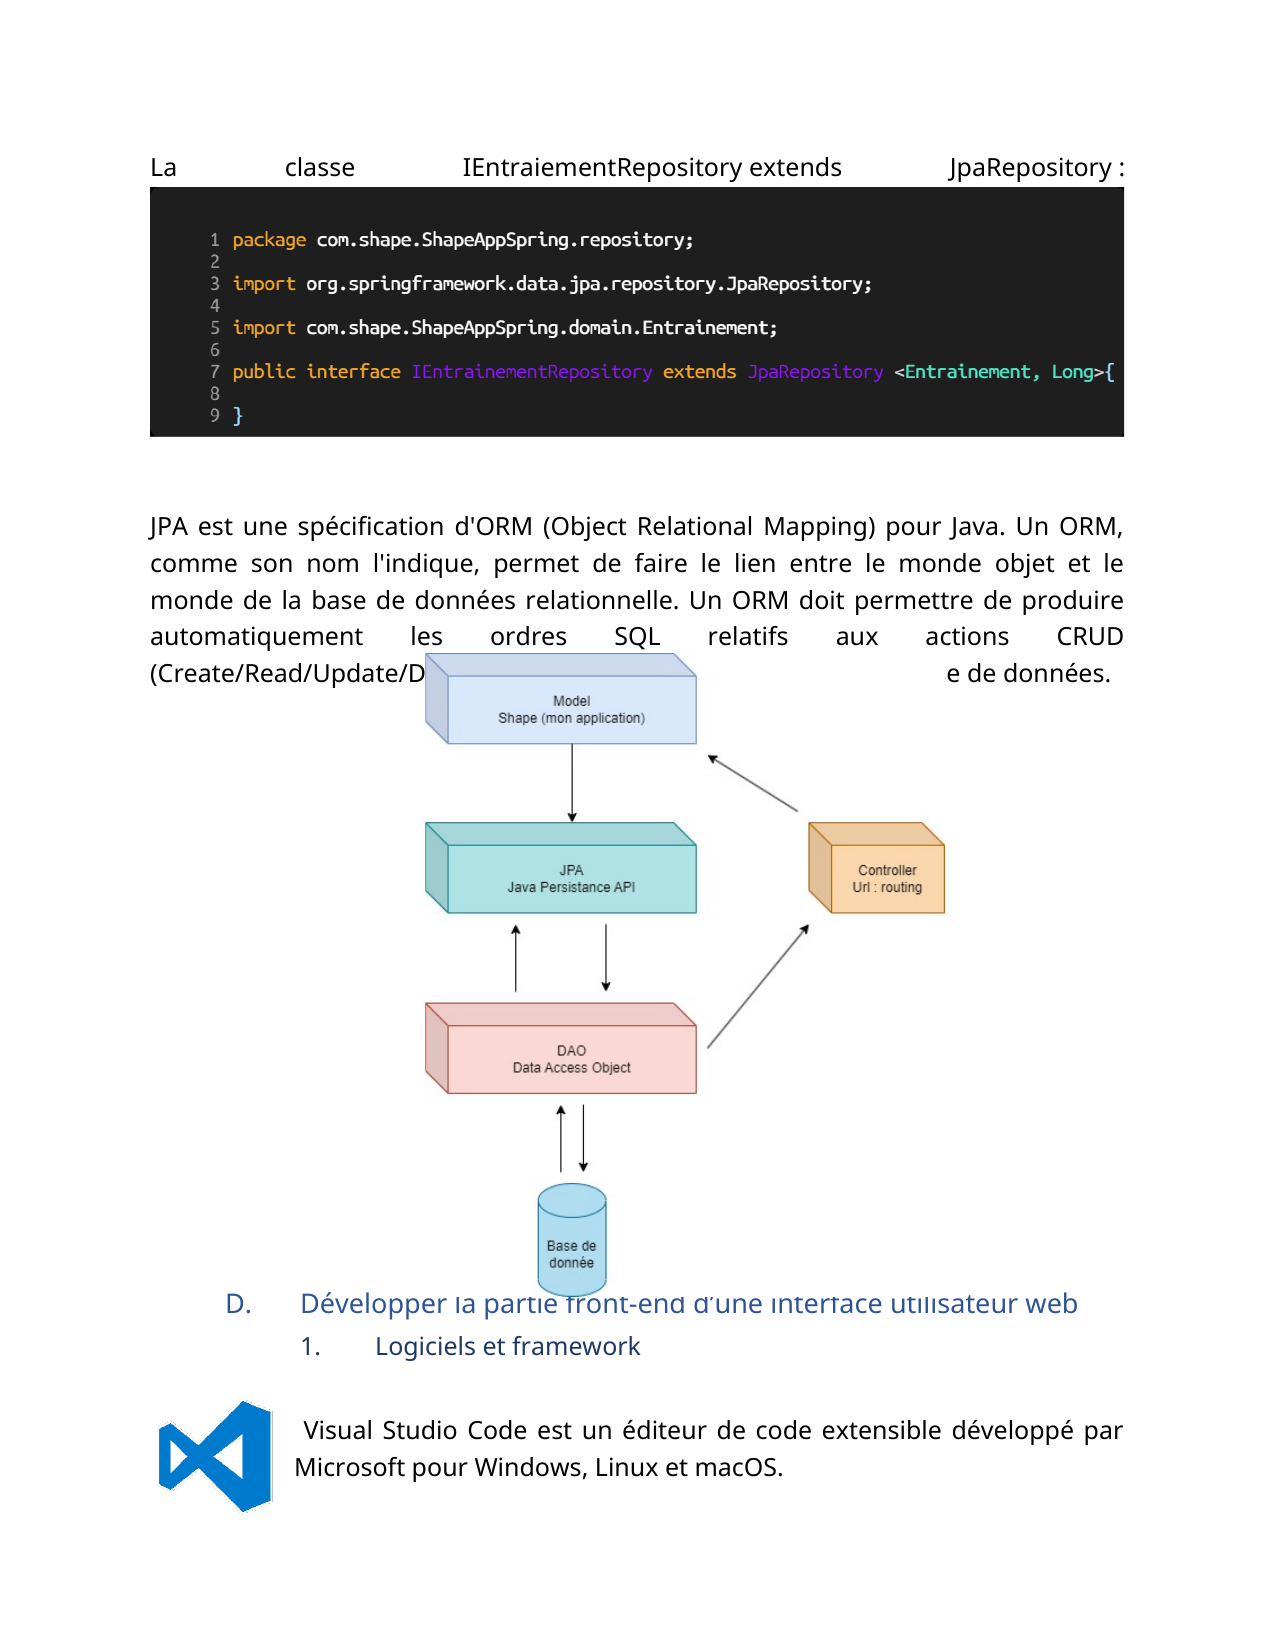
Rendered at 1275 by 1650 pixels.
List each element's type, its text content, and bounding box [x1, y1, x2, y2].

subtitle Développer la partie front-end d’une interface utilisateur web [225, 1285, 1125, 1322]
picture [150, 1392, 275, 1517]
subtitle Logiciels et framework [300, 1329, 1125, 1363]
text Visual Studio Code est un éditeur de code extensible développé par Microsoft pour Windows, Linux et macOS. [275, 1412, 1125, 1483]
text JPA est une spécification d'ORM (Object Relational Mapping) pour Java. Un ORM, comme son nom l'indique, permet de faire le lien entre le monde objet et le monde de la base de données relationnelle. Un ORM doit permettre de produire automatiquement les ordres SQL relatifs aux actions CRUD (Create/Read/Update/Delete) sur les objets et de les engager en base de données. [150, 509, 1125, 690]
picture [150, 186, 1125, 437]
picture [425, 653, 945, 1297]
